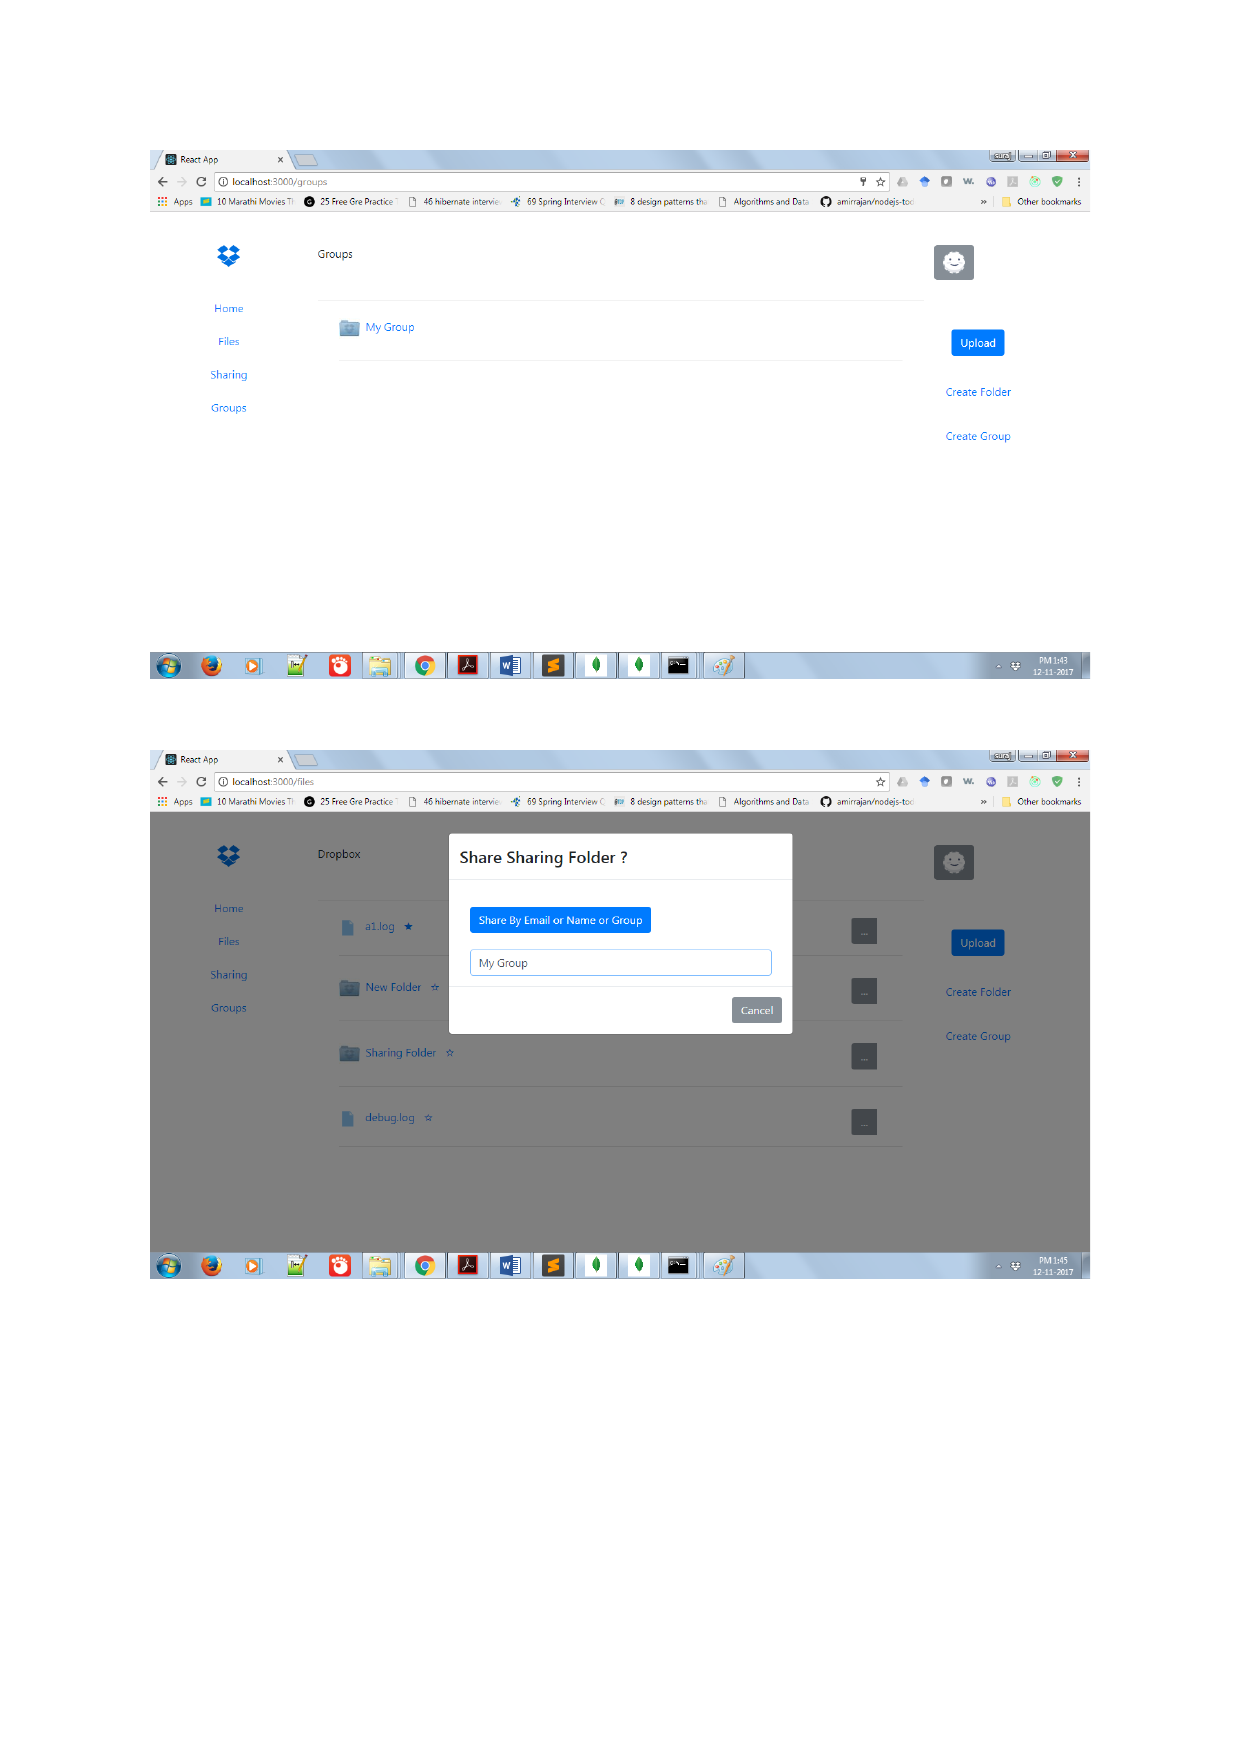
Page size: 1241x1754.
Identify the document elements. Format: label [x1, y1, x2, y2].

picture [150, 150, 1091, 679]
picture [150, 750, 1091, 1279]
